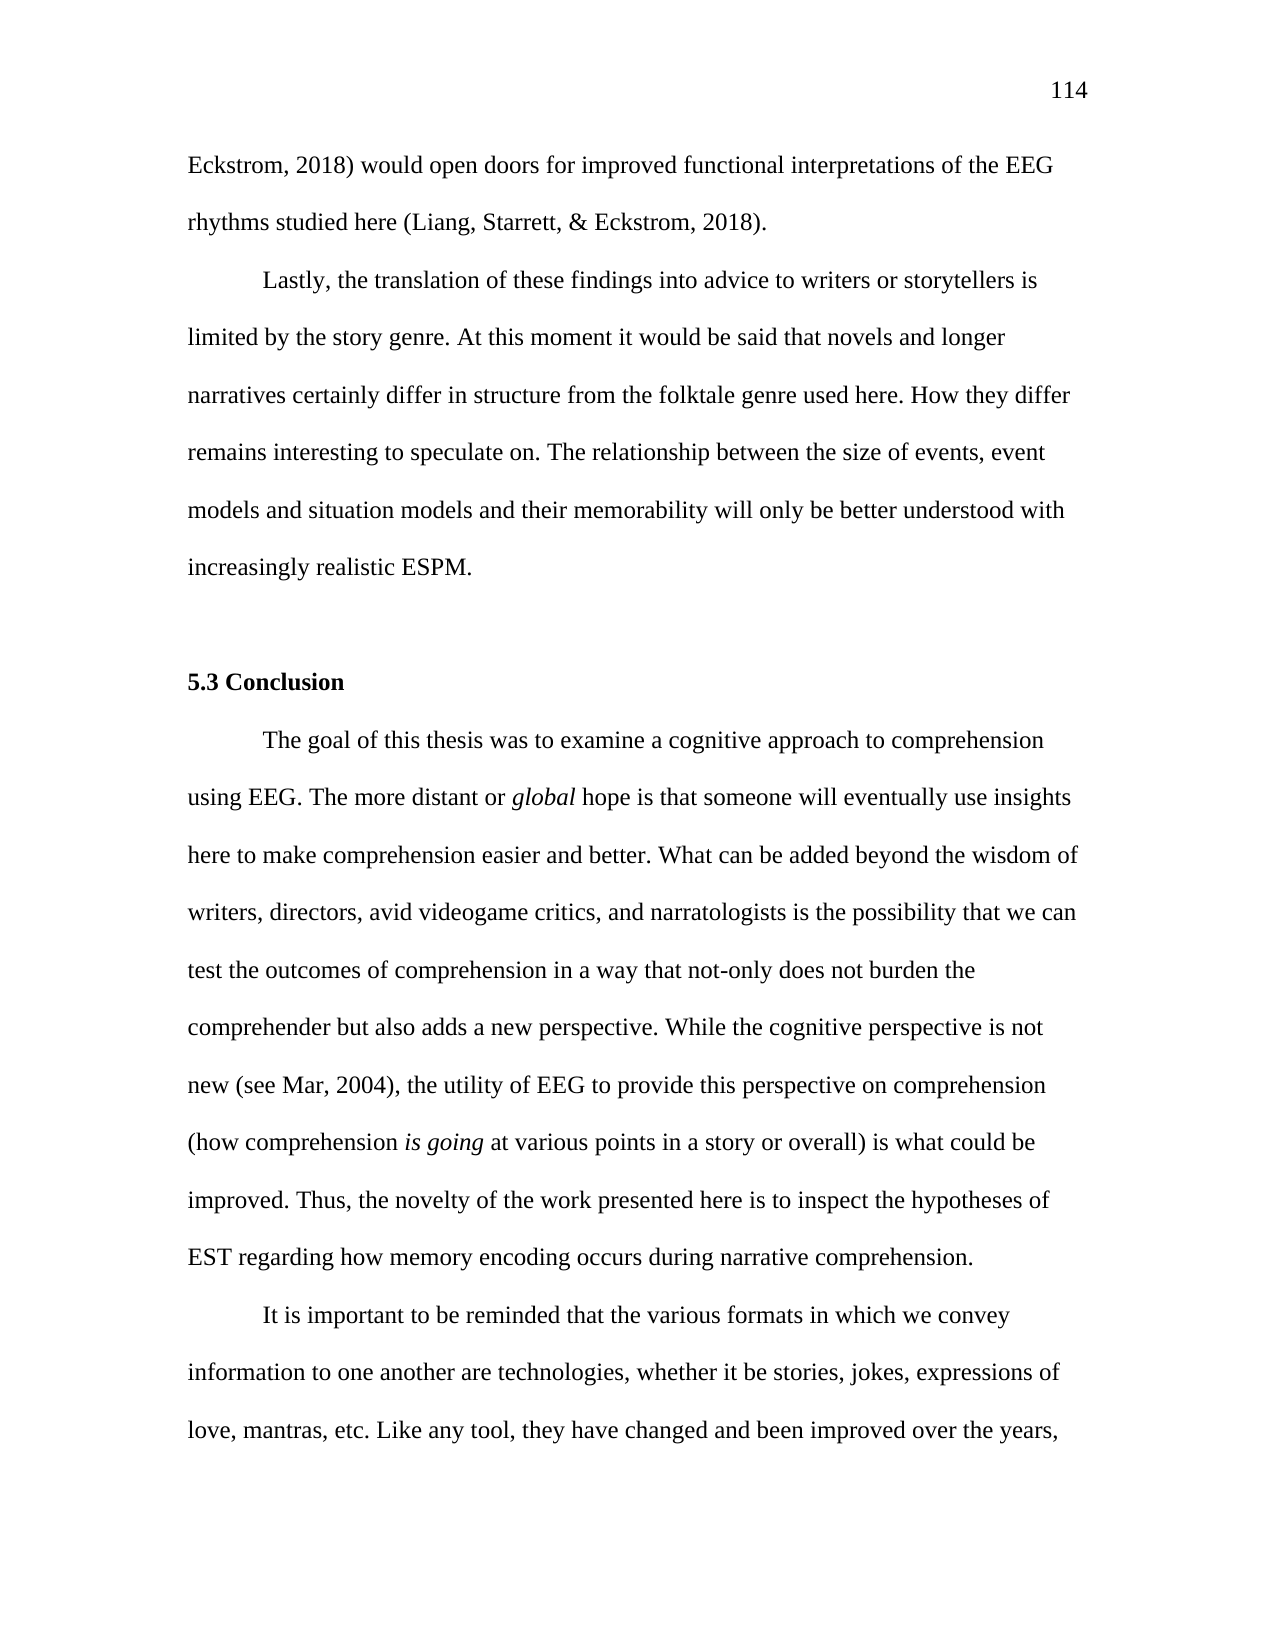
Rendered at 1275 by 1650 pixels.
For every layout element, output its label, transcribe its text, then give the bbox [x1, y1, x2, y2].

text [187, 150, 1087, 236]
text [187, 1300, 1087, 1444]
text The goal of this thesis was to examine a cognitive approach to comprehension using EEG. The more distant or global hope is that someone will eventually use insights here to make comprehension easier and better. What can be added beyond the wisdom of writers, directors, avid videogame critics, and narratologists is the possibility that we can test the outcomes of comprehension in a way that not-only does not burden the comprehender but also adds a new perspective. While the cognitive perspective is not new (see Mar, 2004), the utility of EEG to provide this perspective on comprehension (how comprehension is going at various points in a story or overall) is what could be improved. Thus, the novelty of the work presented here is to inspect the hypotheses of EST regarding how memory encoding occurs during narrative comprehension. [187, 725, 1087, 1271]
text Lastly, the translation of these findings into advice to writers or storytellers is limited by the story genre. At this moment it would be said that novels and longer narratives certainly differ in structure from the folktale genre used here. How they differ remains interesting to speculate on. The relationship between the size of events, event models and situation models and their memorability will only be better understood with increasingly realistic ESPM. [187, 265, 1087, 581]
subtitle 5.3 Conclusion [187, 667, 1087, 696]
